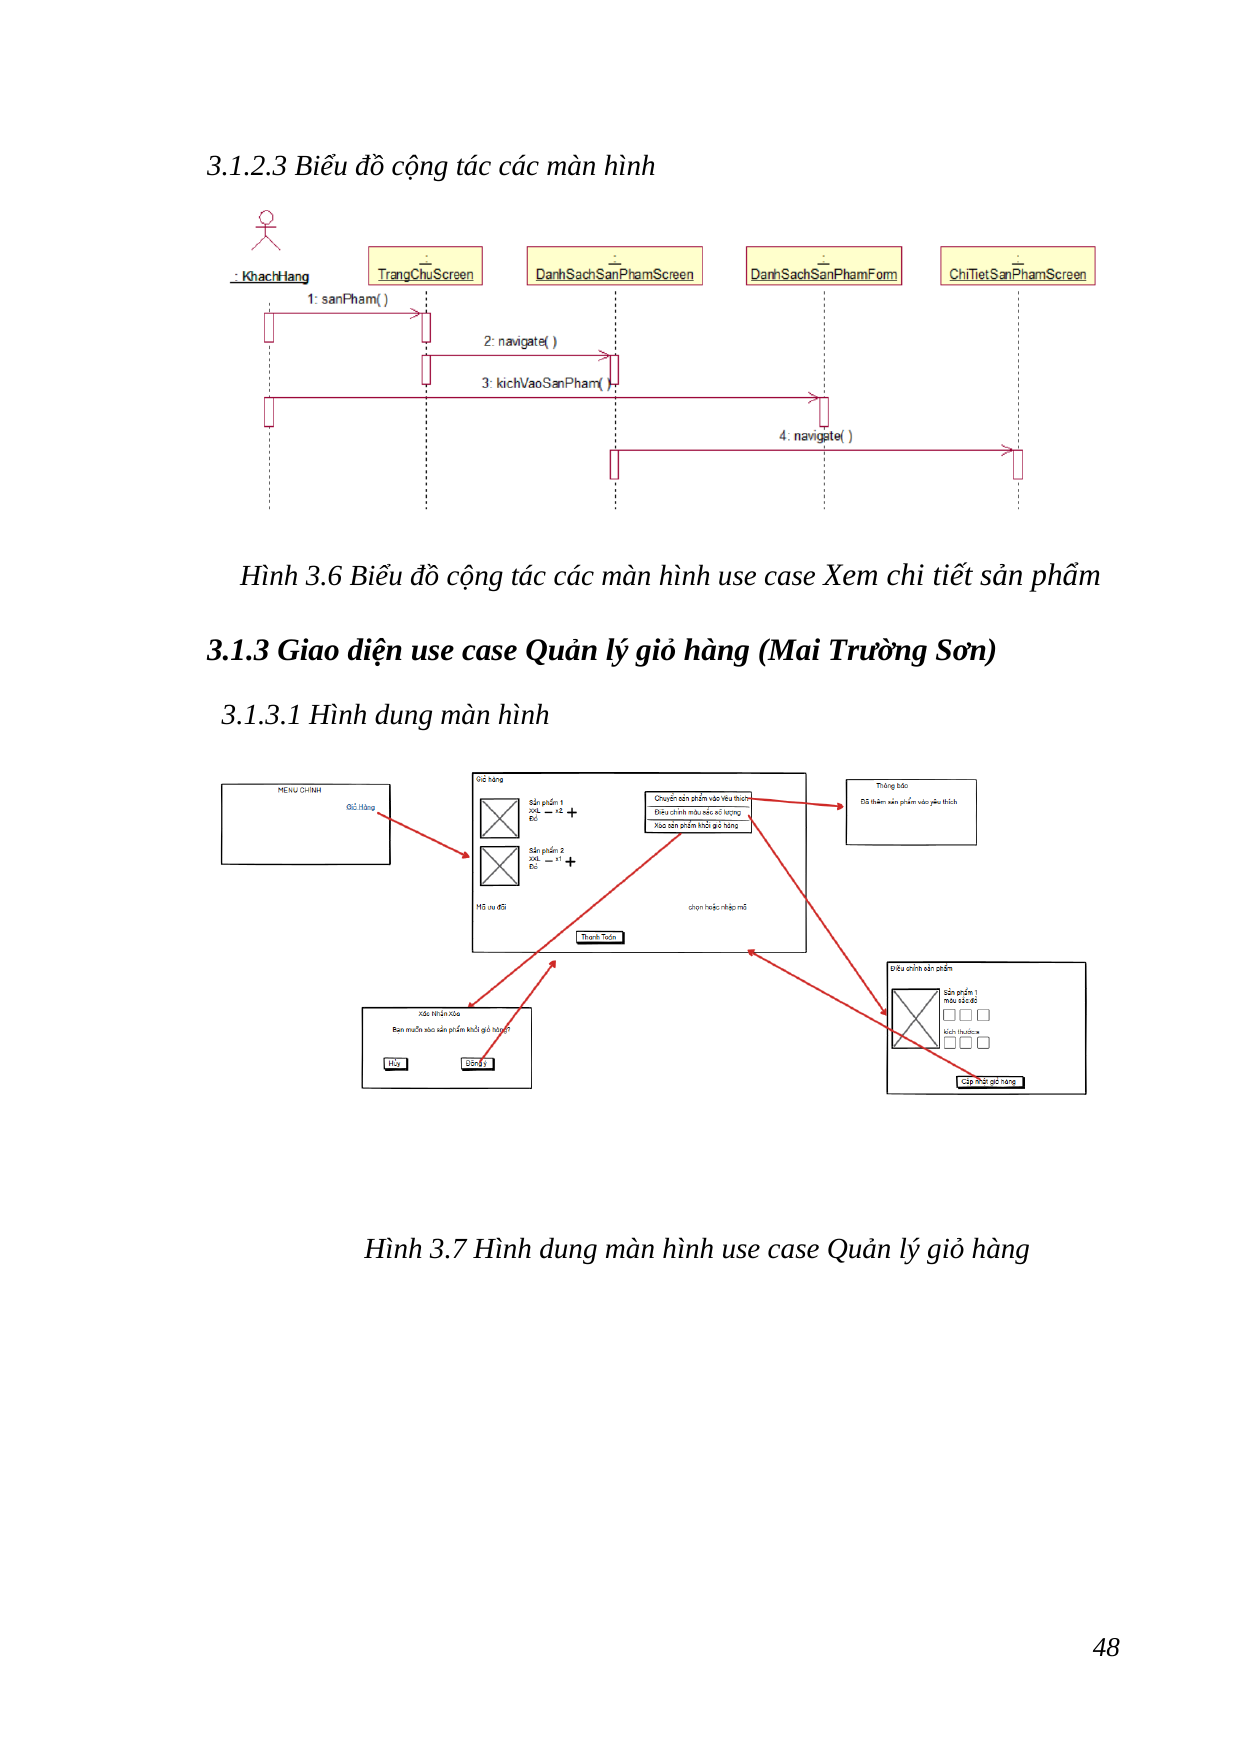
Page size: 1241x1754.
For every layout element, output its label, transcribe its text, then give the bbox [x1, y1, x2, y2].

picture [206, 747, 1122, 1215]
subtitle 3.1.3 Giao diện use case Quản lý giỏ hàng (Mai Trường Sơn) [207, 631, 1122, 667]
text Hình 3.7 Hình dung màn hình use case Quản lý giỏ hàng [207, 1231, 1122, 1265]
text 3.1.3.1 Hình dung màn hình [207, 697, 1122, 731]
picture [206, 198, 1122, 540]
text Hình 3.6 Biểu đồ cộng tác các màn hình use case Xem chi tiết sản phẩm [207, 556, 1122, 592]
text 3.1.2.3 Biểu đồ cộng tác các màn hình [207, 148, 1122, 181]
